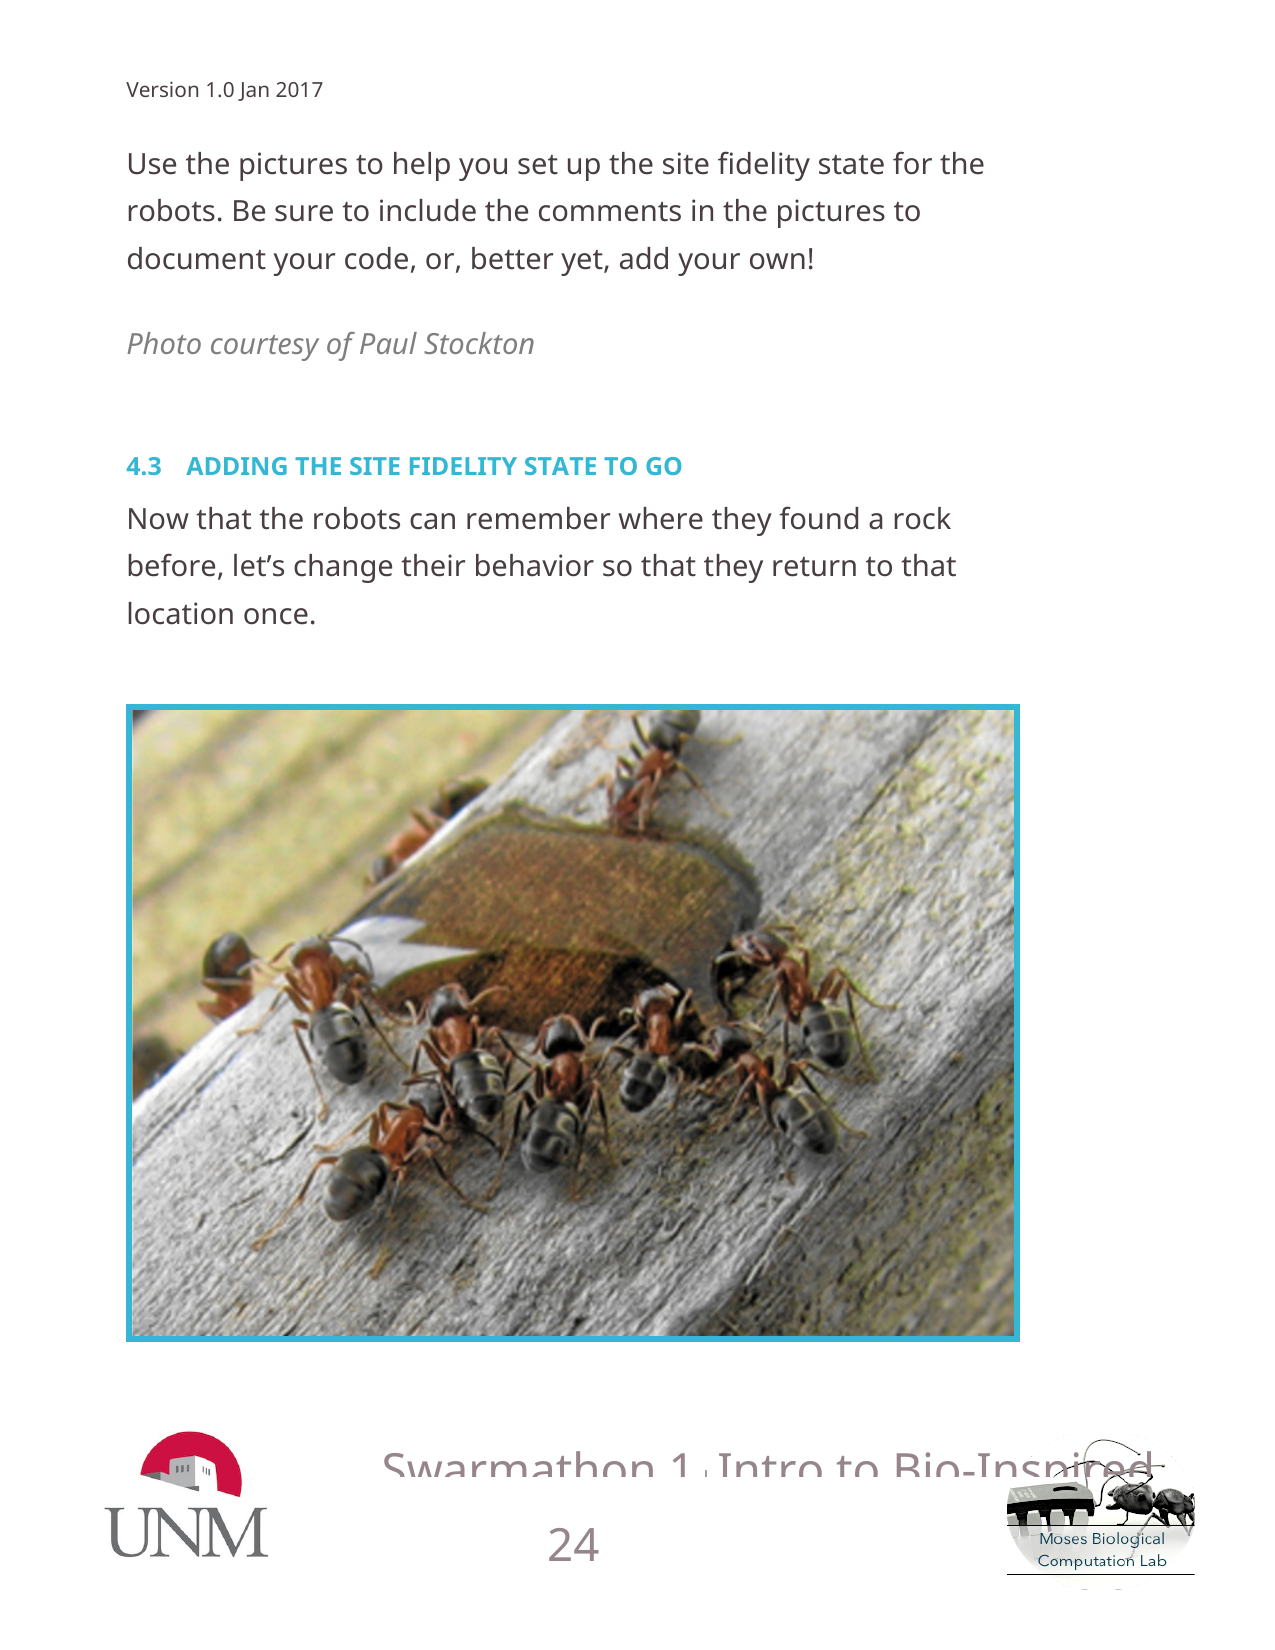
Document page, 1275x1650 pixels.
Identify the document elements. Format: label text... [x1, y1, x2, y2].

picture [103, 1430, 269, 1558]
text Photo courtesy of Paul Stockton [126, 323, 1020, 363]
picture [132, 710, 1014, 1336]
text Use the pictures to help you set up the site fidelity state for the robots. Be sure to include the comments in the pictures to document your code, or, better yet, add your own! [126, 143, 1020, 278]
picture [1007, 1431, 1195, 1590]
subtitle adding the site fidelity state to go [126, 448, 1020, 482]
text Now that the robots can remember where they found a rock before, let’s change their behavior so that they return to that location once. [126, 498, 1020, 633]
